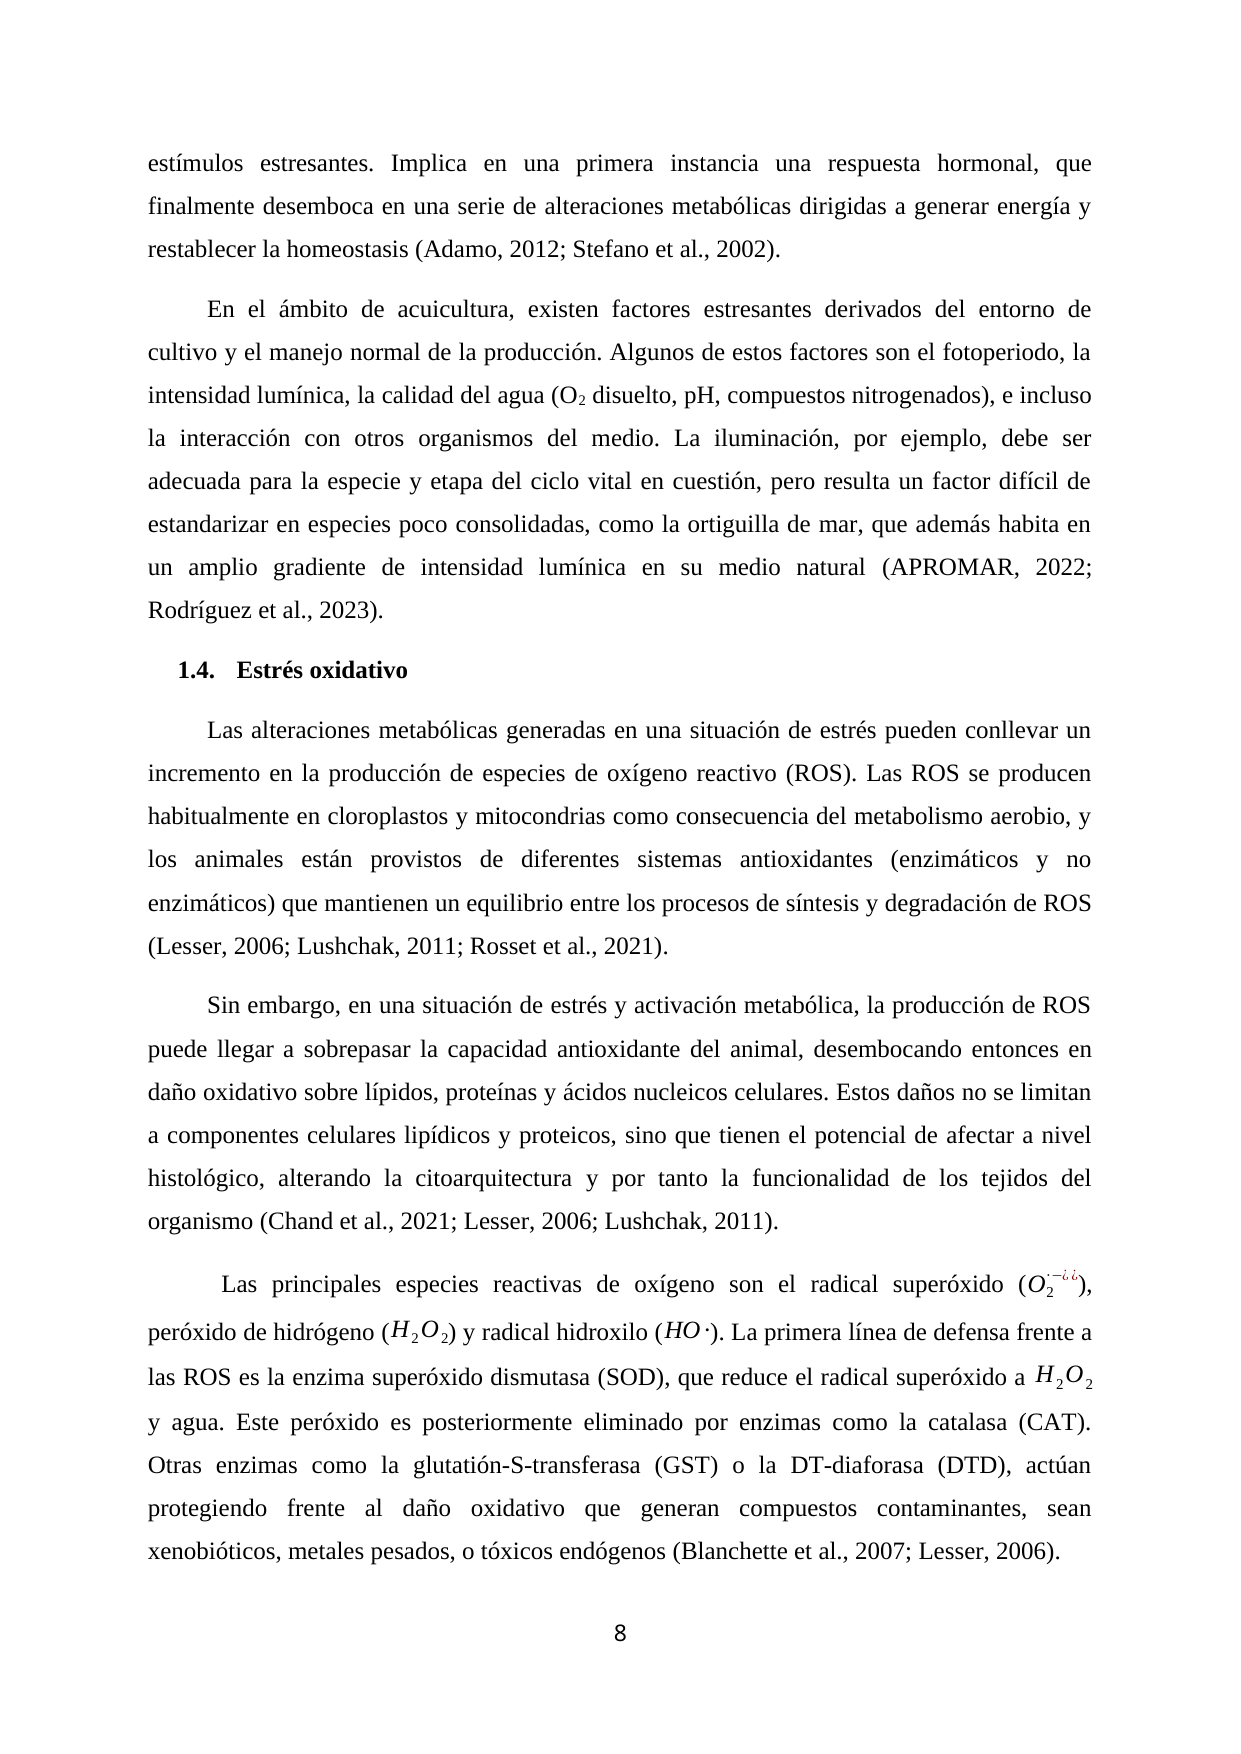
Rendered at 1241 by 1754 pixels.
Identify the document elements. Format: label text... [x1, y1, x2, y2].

text En el ámbito de acuicultura, existen factores estresantes derivados del entorno de cultivo y el manejo normal de la producción. Algunos de estos factores son el fotoperiodo, la intensidad lumínica, la calidad del agua (O2 disuelto, pH, compuestos nitrogenados), e incluso la interacción con otros organismos del medio. La iluminación, por ejemplo, debe ser adecuada para la especie y etapa del ciclo vital en cuestión, pero resulta un factor difícil de estandarizar en especies poco consolidadas, como la ortiguilla de mar, que además habita en un amplio gradiente de intensidad lumínica en su medio natural . [148, 294, 1092, 624]
text Sin embargo, en una situación de estrés y activación metabólica, la producción de ROS puede llegar a sobrepasar la capacidad antioxidante del animal, desembocando entonces en daño oxidativo sobre lípidos, proteínas y ácidos nucleicos celulares. Estos daños no se limitan a componentes celulares lipídicos y proteicos, sino que tienen el potencial de afectar a nivel histológico, alterando la citoarquitectura y por tanto la funcionalidad de los tejidos del organismo . [148, 991, 1092, 1235]
list Estrés oxidativo [177, 655, 1092, 684]
text Las principales especies reactivas de oxígeno son el radical superóxido (), peróxido de hidrógeno () y radical hidroxilo (). La primera línea de defensa frente a las ROS es la enzima superóxido dismutasa (SOD), que reduce el radical superóxido a y agua. Este peróxido es posteriormente eliminado por enzimas como la catalasa (CAT). Otras enzimas como la glutatión-S-transferasa (GST) o la DT-diaforasa (DTD), actúan protegiendo frente al daño oxidativo que generan compuestos contaminantes, sean xenobióticos, metales pesados, o tóxicos endógenos . [148, 1266, 1092, 1565]
text Las alteraciones metabólicas generadas en una situación de estrés pueden conllevar un incremento en la producción de especies de oxígeno reactivo (ROS). Las ROS se producen habitualmente en cloroplastos y mitocondrias como consecuencia del metabolismo aerobio, y los animales están provistos de diferentes sistemas antioxidantes (enzimáticos y no enzimáticos) que mantienen un equilibrio entre los procesos de síntesis y degradación de ROS . [148, 715, 1092, 959]
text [148, 148, 1092, 263]
